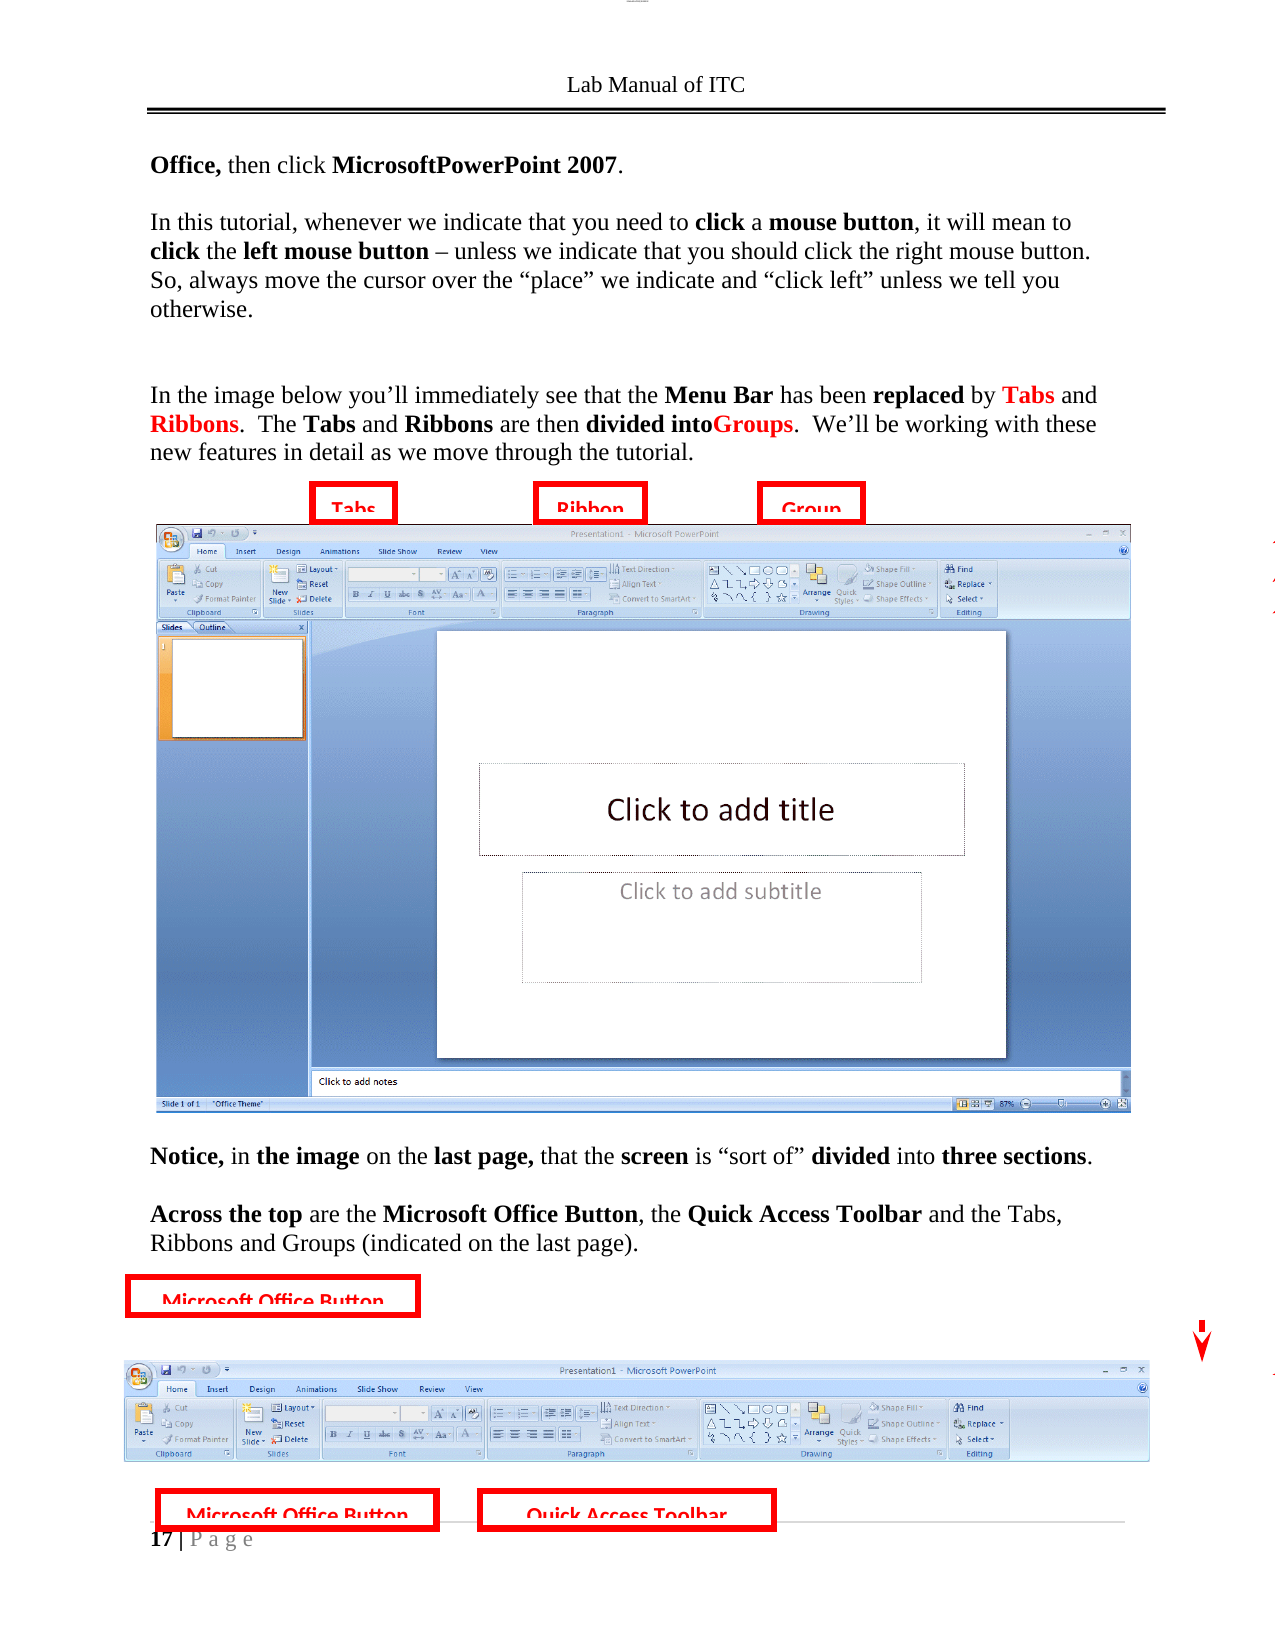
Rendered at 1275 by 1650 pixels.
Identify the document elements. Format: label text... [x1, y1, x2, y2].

text In this tutorial, whenever we indicate that you need to click a mouse button, it will mean to click the left mouse button – unless we indicate that you should click the right mouse button. So, always move the cursor over the “place” we indicate and “click left” unless we tell you otherwise. [150, 207, 1125, 322]
text Across the top are the Microsoft Office Button, the Quick Access Toolbar and the Tabs, Ribbons and Groups (indicated on the last page). [150, 1199, 1125, 1256]
text In the image below you’ll immediately see that the Menu Bar has been replaced by Tabs and Ribbons. The Tabs and Ribbons are then divided intoGroups. We’ll be working with these new features in detail as we move through the tutorial. [150, 380, 1125, 466]
picture [156, 524, 1131, 1113]
picture [123, 1360, 1150, 1462]
text Notice, in the image on the last page, that the screen is “sort of” divided into three sections. [150, 1141, 1125, 1170]
